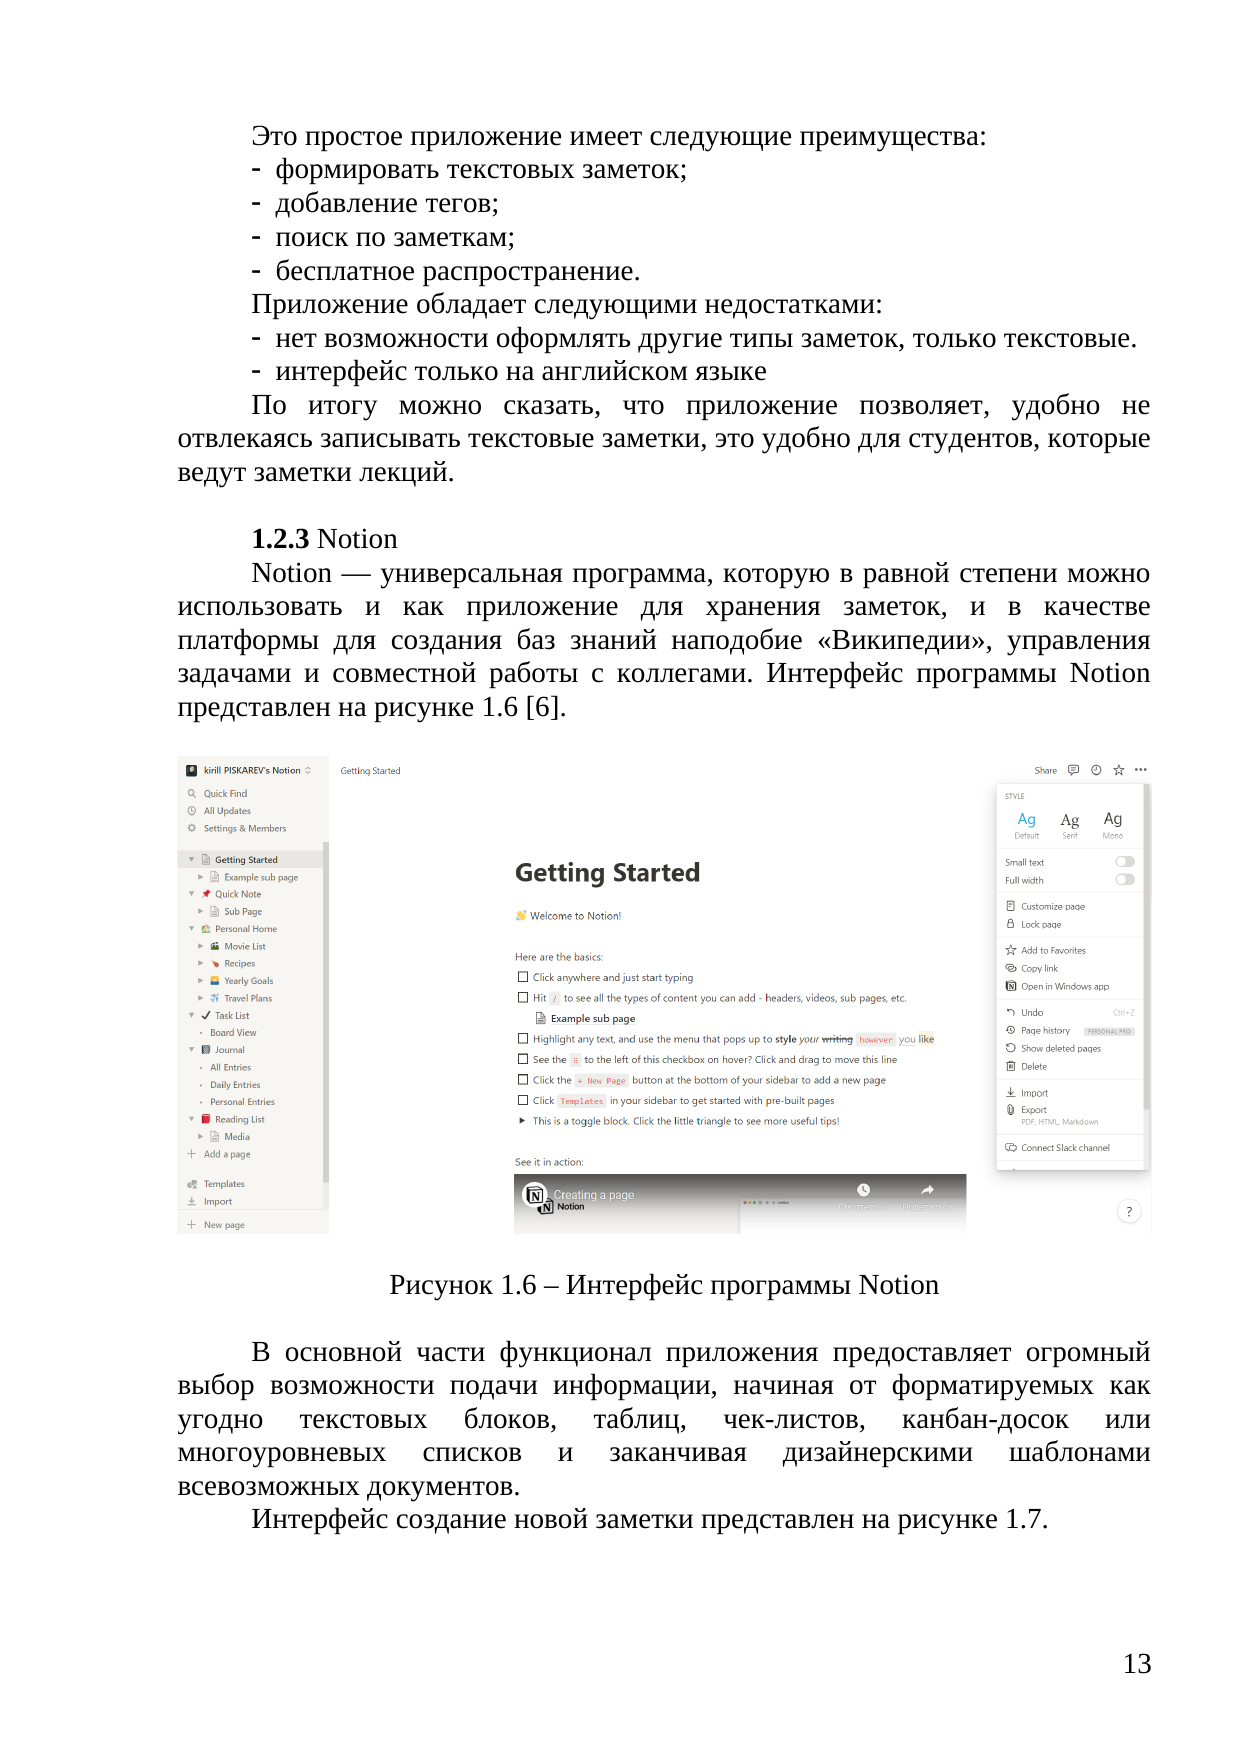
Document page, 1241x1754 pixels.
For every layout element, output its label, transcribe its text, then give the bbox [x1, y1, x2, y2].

list интерфейс только на английском языке [177, 353, 1152, 387]
text Интерфейс создание новой заметки представлен на рисунке 1.7. [177, 1502, 1152, 1535]
picture [177, 756, 1152, 1234]
list добавление тегов; [177, 185, 1152, 219]
text Рисунок 1.6 – Интерфейс программы Notion [177, 1267, 1152, 1300]
text В основной части функционал приложения предоставляет огромный выбор возможности подачи информации, начиная от форматируемых как угодно текстовых блоков, таблиц, чек-листов, канбан-досок или многоуровневых списков и заканчивая дизайнерскими шаблонами всевозможных документов. [177, 1334, 1152, 1502]
text Приложение обладает следующими недостатками: [251, 286, 1152, 320]
text Notion — универсальная программа, которую в равной степени можно использовать и как приложение для хранения заметок, и в качестве платформы для создания баз знаний наподобие «Википедии», управления задачами и совместной работы с коллегами. Интерфейс программы Notion представлен на рисунке 1.6 [6]. [177, 555, 1152, 722]
text Это простое приложение имеет следующие преимущества: [177, 118, 1152, 152]
list нет возможности оформлять другие типы заметок, только текстовые. [177, 320, 1152, 353]
text По итогу можно сказать, что приложение позволяет, удобно не отвлекаясь записывать текстовые заметки, это удобно для студентов, которые ведут заметки лекций. [177, 387, 1152, 488]
list формировать текстовых заметок; [177, 152, 1152, 185]
list бесплатное распространение. [177, 253, 1152, 286]
list поиск по заметкам; [177, 219, 1152, 253]
text 1.2.3 Notion [177, 521, 1152, 555]
